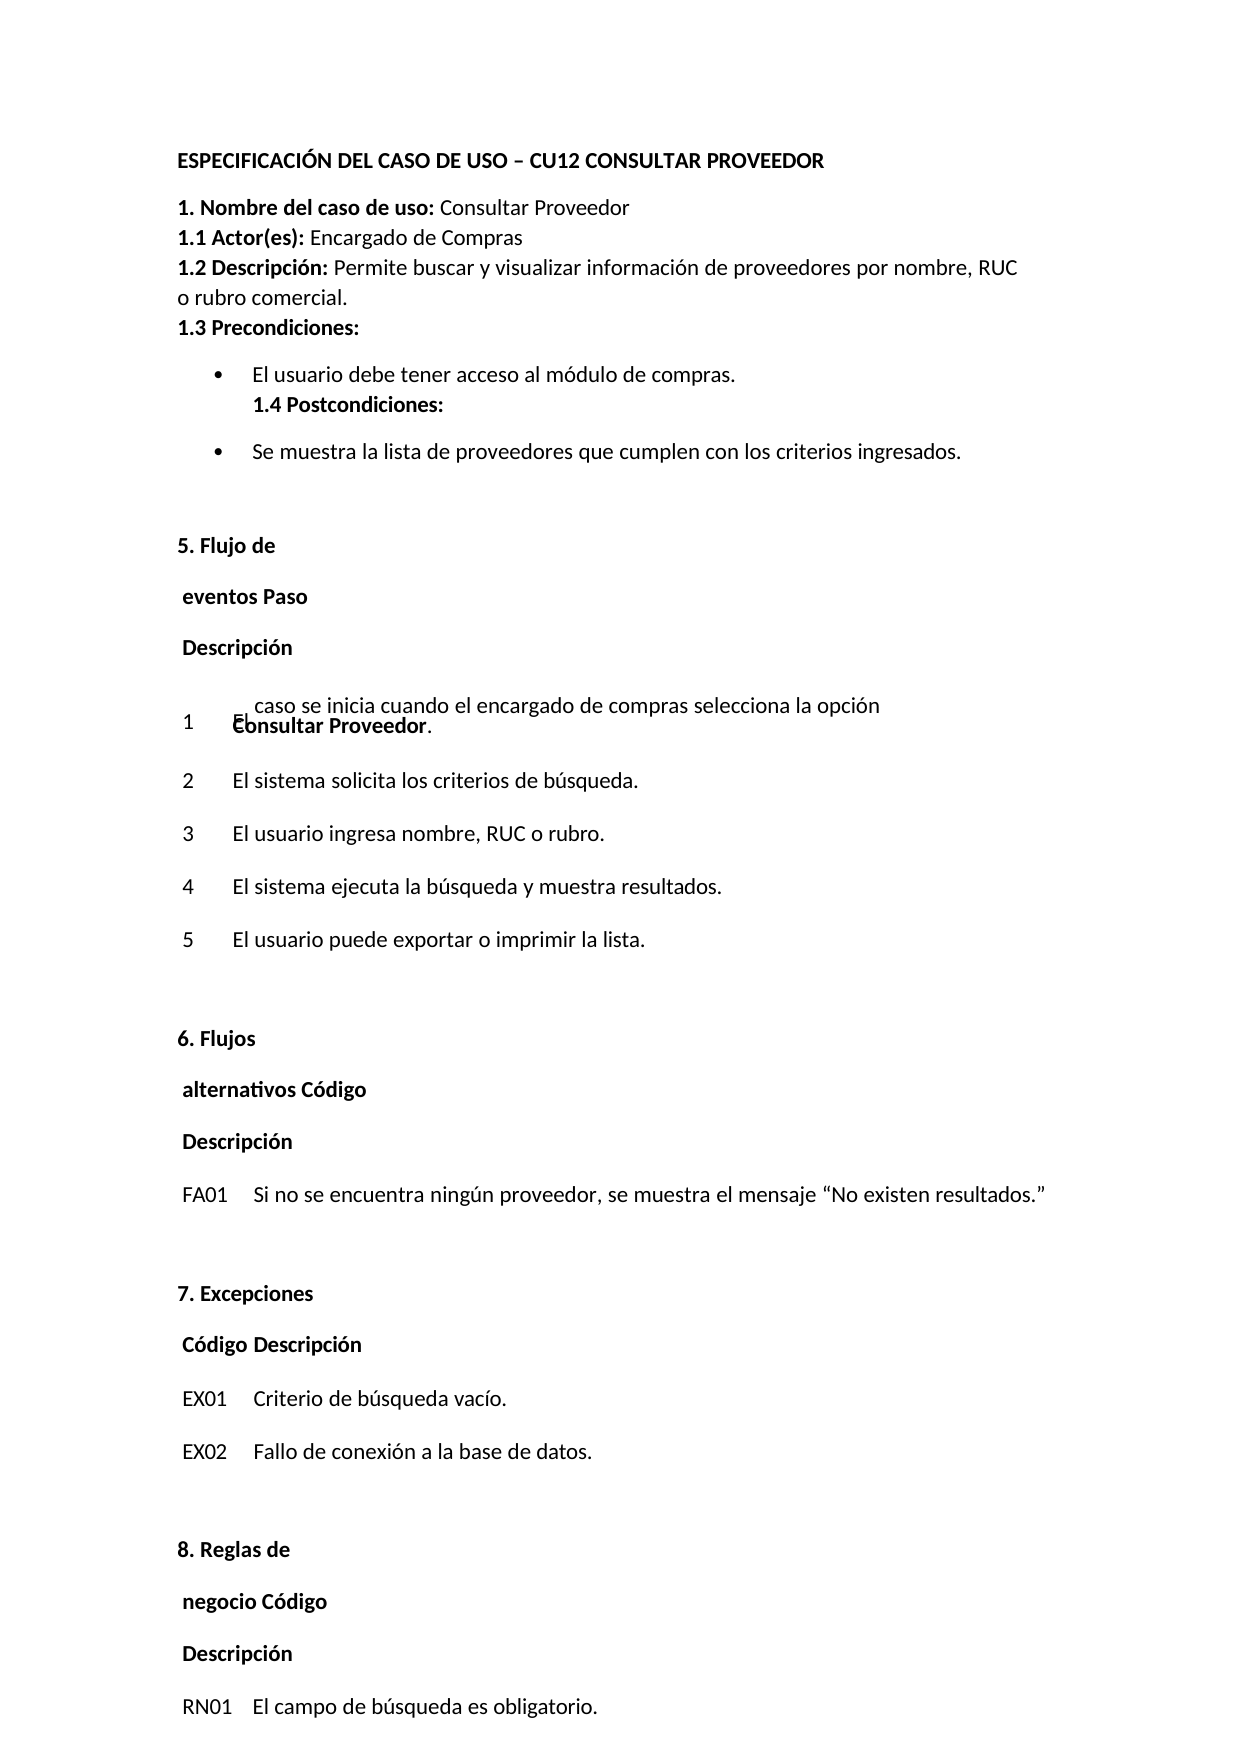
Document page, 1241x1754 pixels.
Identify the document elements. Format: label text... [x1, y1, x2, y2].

list Se muestra la lista de proveedores que cumplen con los criterios ingresados. [214, 437, 1090, 465]
list Precondiciones: [177, 313, 1090, 341]
list Excepciones [177, 1279, 1090, 1307]
list El usuario ingresa nombre, RUC o rubro. [182, 819, 1090, 847]
text FA01 Si no se encuentra ningún proveedor, se muestra el mensaje “No existen resultados.” [182, 1181, 1090, 1209]
list El usuario debe tener acceso al módulo de compras. [214, 360, 1090, 388]
list Reglas de negocio Código Descripción [177, 1535, 370, 1667]
list Postcondiciones: [252, 390, 1090, 418]
list Flujos alternativos Código Descripción [177, 1024, 374, 1155]
text ESPECIFICACIÓN DEL CASO DE USO – CU12 CONSULTAR PROVEEDOR [177, 146, 1090, 174]
list El caso se inicia cuando el encargado de compras selecciona la opción Consultar Proveedor. [182, 688, 975, 739]
text EX01 Criterio de búsqueda vacío. [182, 1384, 1090, 1412]
list El sistema solicita los criterios de búsqueda. [182, 766, 1090, 794]
list El sistema ejecuta la búsqueda y muestra resultados. [182, 872, 1090, 900]
text RN01 El campo de búsqueda es obligatorio. [182, 1692, 1090, 1720]
list Descripción: Permite buscar y visualizar información de proveedores por nombre, RUC o rubro comercial. [177, 253, 1032, 311]
text EX02 Fallo de conexión a la base de datos. [182, 1437, 1090, 1465]
text Código Descripción [182, 1330, 1090, 1358]
list Actor(es): Encargado de Compras [177, 223, 1090, 251]
list Nombre del caso de uso: Consultar Proveedor [177, 193, 1090, 221]
list El usuario puede exportar o imprimir la lista. [182, 925, 1090, 953]
list Flujo de eventos Paso Descripción [177, 531, 356, 661]
